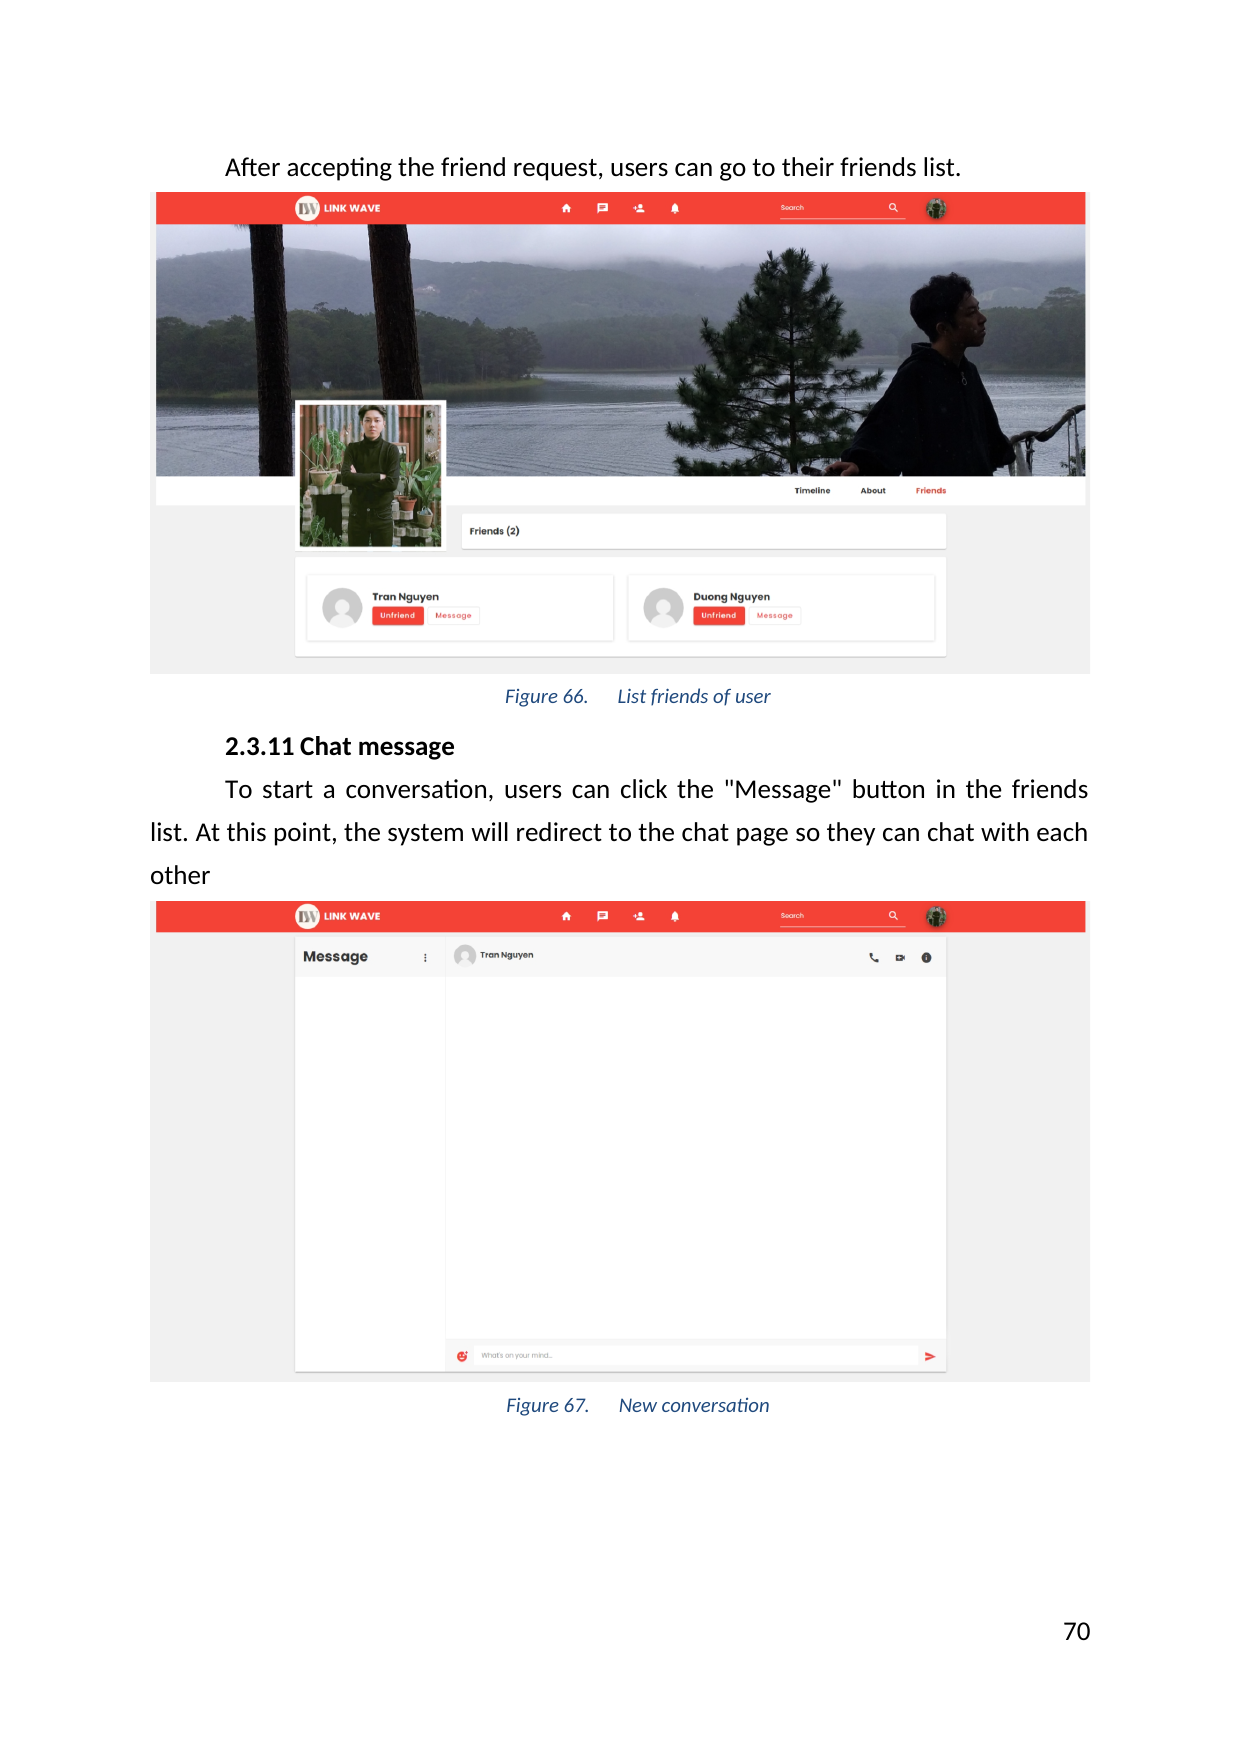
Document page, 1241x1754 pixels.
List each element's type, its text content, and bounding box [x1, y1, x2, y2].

picture [150, 901, 1091, 1382]
text New conversation [187, 1392, 1090, 1417]
subtitle Chat message [225, 729, 1090, 762]
text To start a conversation, users can click the "Message" button in the friends list. At this point, the system will redirect to the chat page so they can chat with each other [150, 772, 1090, 891]
picture [150, 192, 1091, 674]
text List friends of user [187, 684, 1090, 709]
text After accepting the friend request, users can go to their friends list. [150, 150, 1090, 183]
